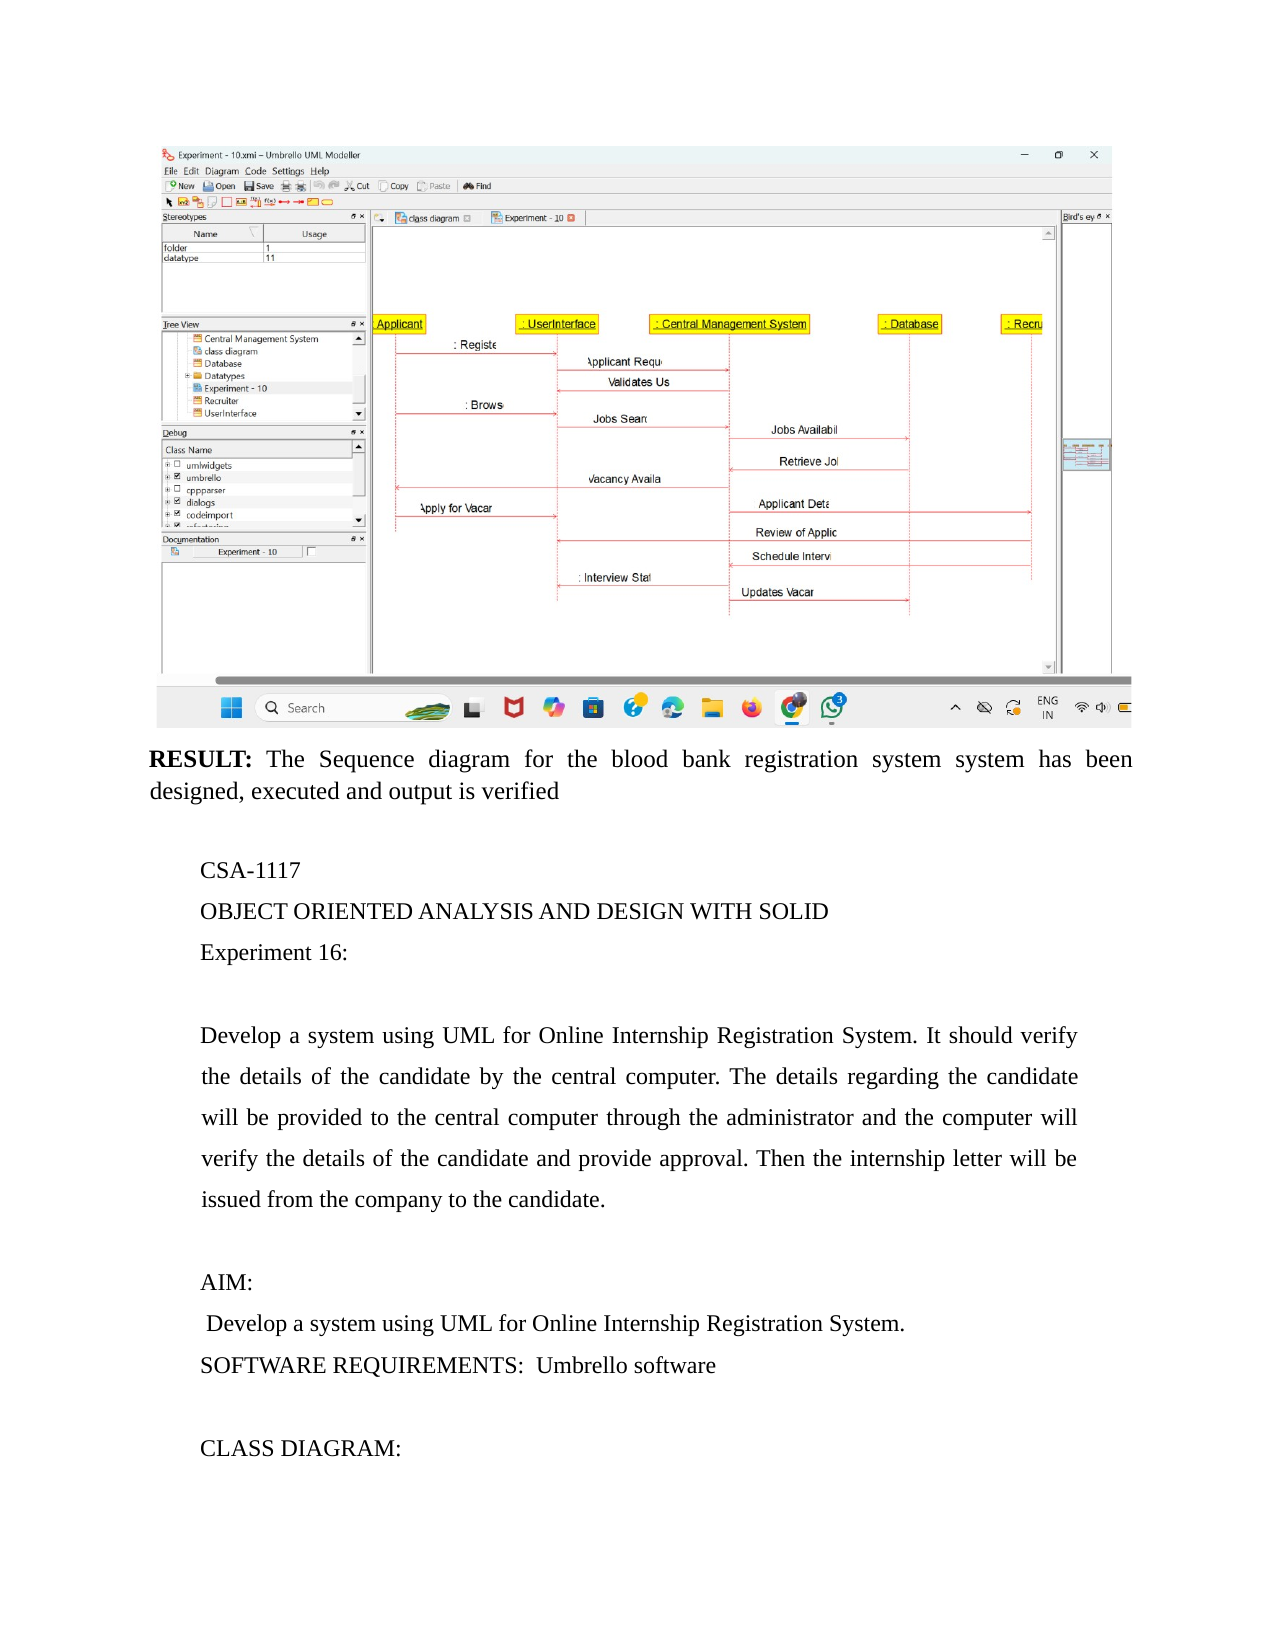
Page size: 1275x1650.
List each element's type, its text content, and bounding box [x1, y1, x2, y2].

text CSA-1117 [200, 856, 1079, 883]
text Develop a system using UML for Online Internship Registration System. [200, 1309, 1138, 1337]
text CLASS DIAGRAM: [200, 1433, 1079, 1461]
text Develop a system using UML for Online Internship Registration System. It should verify the details of the candidate by the central computer. The details regarding the candidate will be provided to the central computer through the administrator and the computer will verify the details of the candidate and provide approval. Then the internship letter will be issued from the company to the candidate. [200, 1021, 1079, 1213]
text OBJECT ORIENTED ANALYSIS AND DESIGN WITH SOLID [200, 897, 1079, 924]
text SOFTWARE REQUIREMENTS: Umbrello software [200, 1351, 1079, 1378]
text RESULT: The Sequence diagram for the blood bank registration system system has been designed, executed and output is verified [148, 744, 1133, 805]
text Experiment 16: [200, 938, 1079, 966]
text AIM: [200, 1268, 1079, 1296]
picture [156, 146, 1132, 728]
